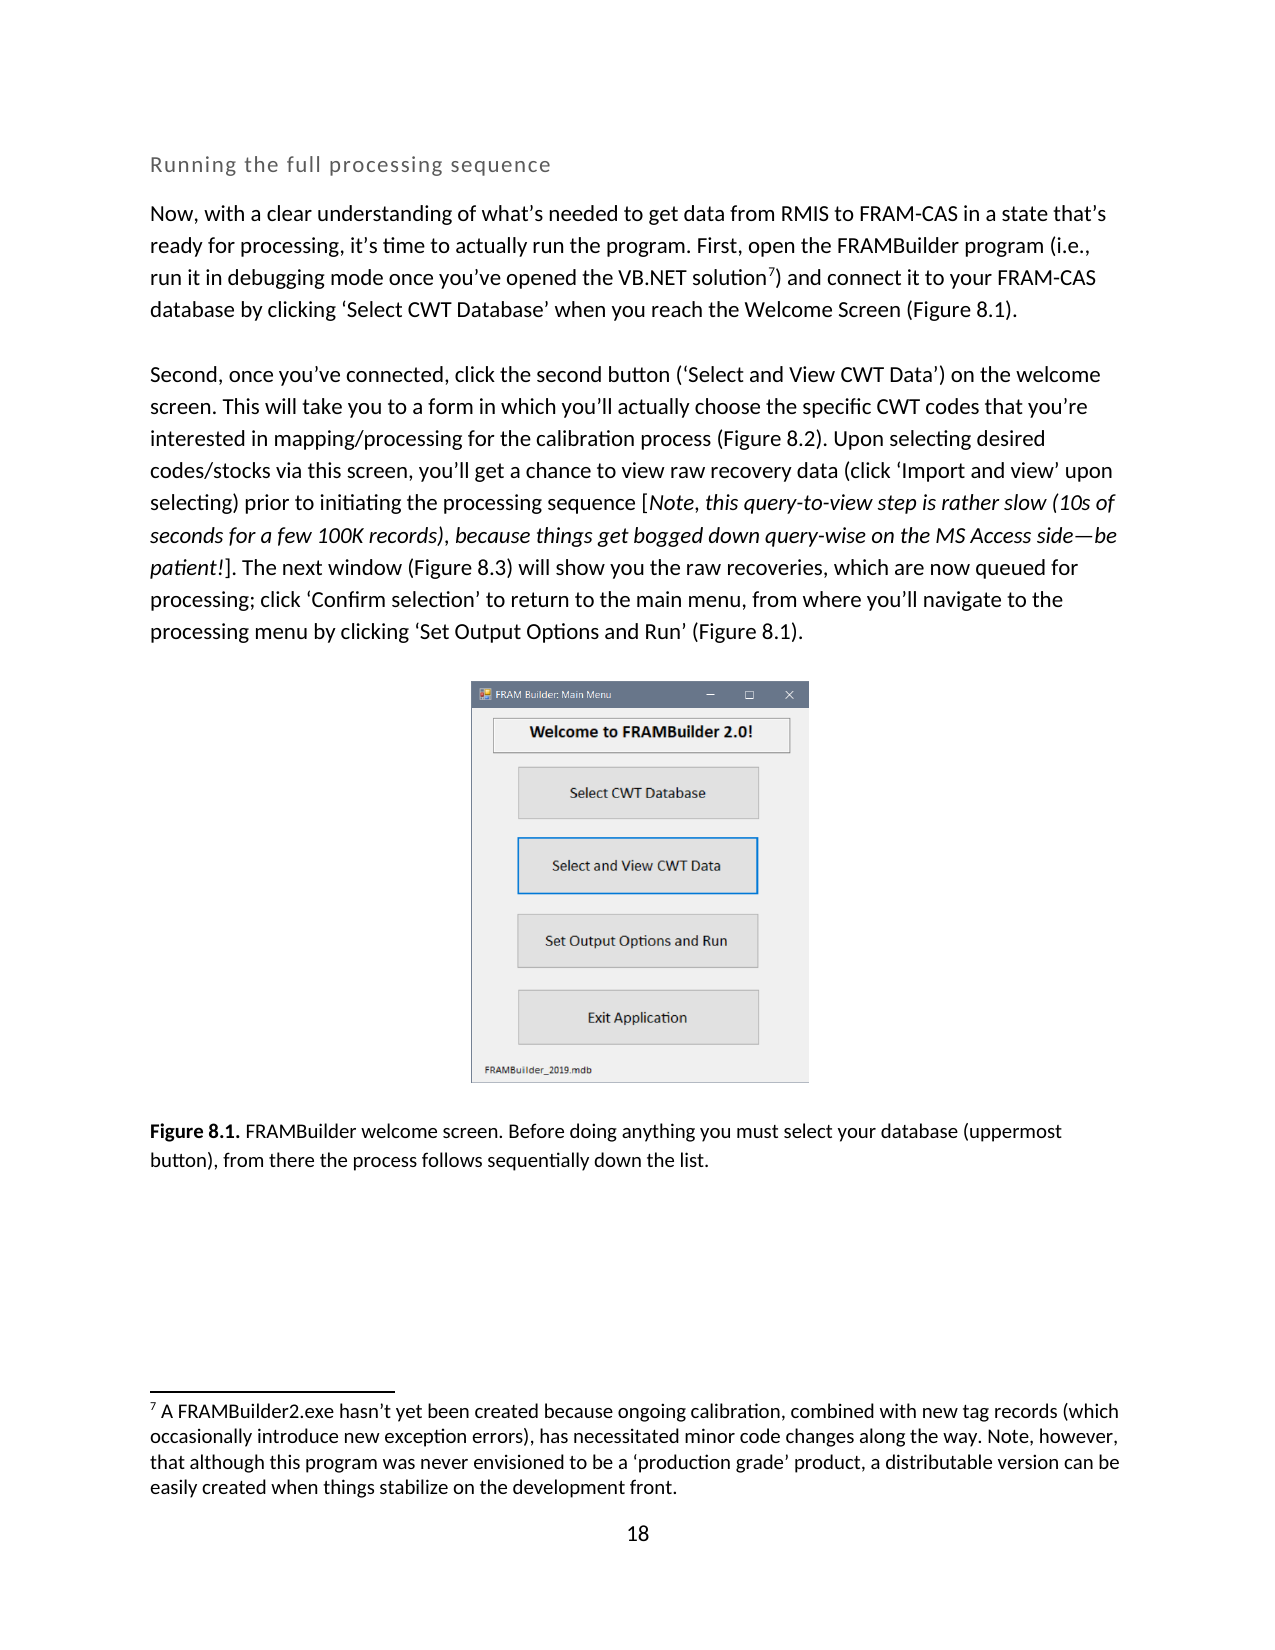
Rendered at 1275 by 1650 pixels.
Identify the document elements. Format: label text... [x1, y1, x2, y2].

picture [471, 681, 809, 1083]
subtitle Running the full processing sequence [150, 150, 1125, 178]
text Now, with a clear understanding of what’s needed to get data from RMIS to FRAM-CAS in a state that’s ready for processing, it’s time to actually run the program. First, open the FRAMBuilder program (i.e., run it in debugging mode once you’ve opened the VB.NET solution) and connect it to your FRAM-CAS database by clicking ‘Select CWT Database’ when you reach the Welcome Screen (Figure 8.1). [150, 199, 1125, 323]
text Figure 8.1. FRAMBuilder welcome screen. Before doing anything you must select your database (uppermost button), from there the process follows sequentially down the list. [150, 1118, 1125, 1173]
text Second, once you’ve connected, click the second button (‘Select and View CWT Data’) on the welcome screen. This will take you to a form in which you’ll actually choose the specific CWT codes that you’re interested in mapping/processing for the calibration process (Figure 8.2). Upon selecting desired codes/stocks via this screen, you’ll get a chance to view raw recovery data (click ‘Import and view’ upon selecting) prior to initiating the processing sequence [Note, this query-to-view step is rather slow (10s of seconds for a few 100K records), because things get bogged down query-wise on the MS Access side—be patient!]. The next window (Figure 8.3) will show you the raw recoveries, which are now queued for processing; click ‘Confirm selection’ to return to the main menu, from where you’ll navigate to the processing menu by clicking ‘Set Output Options and Run’ (Figure 8.1). [150, 360, 1125, 645]
